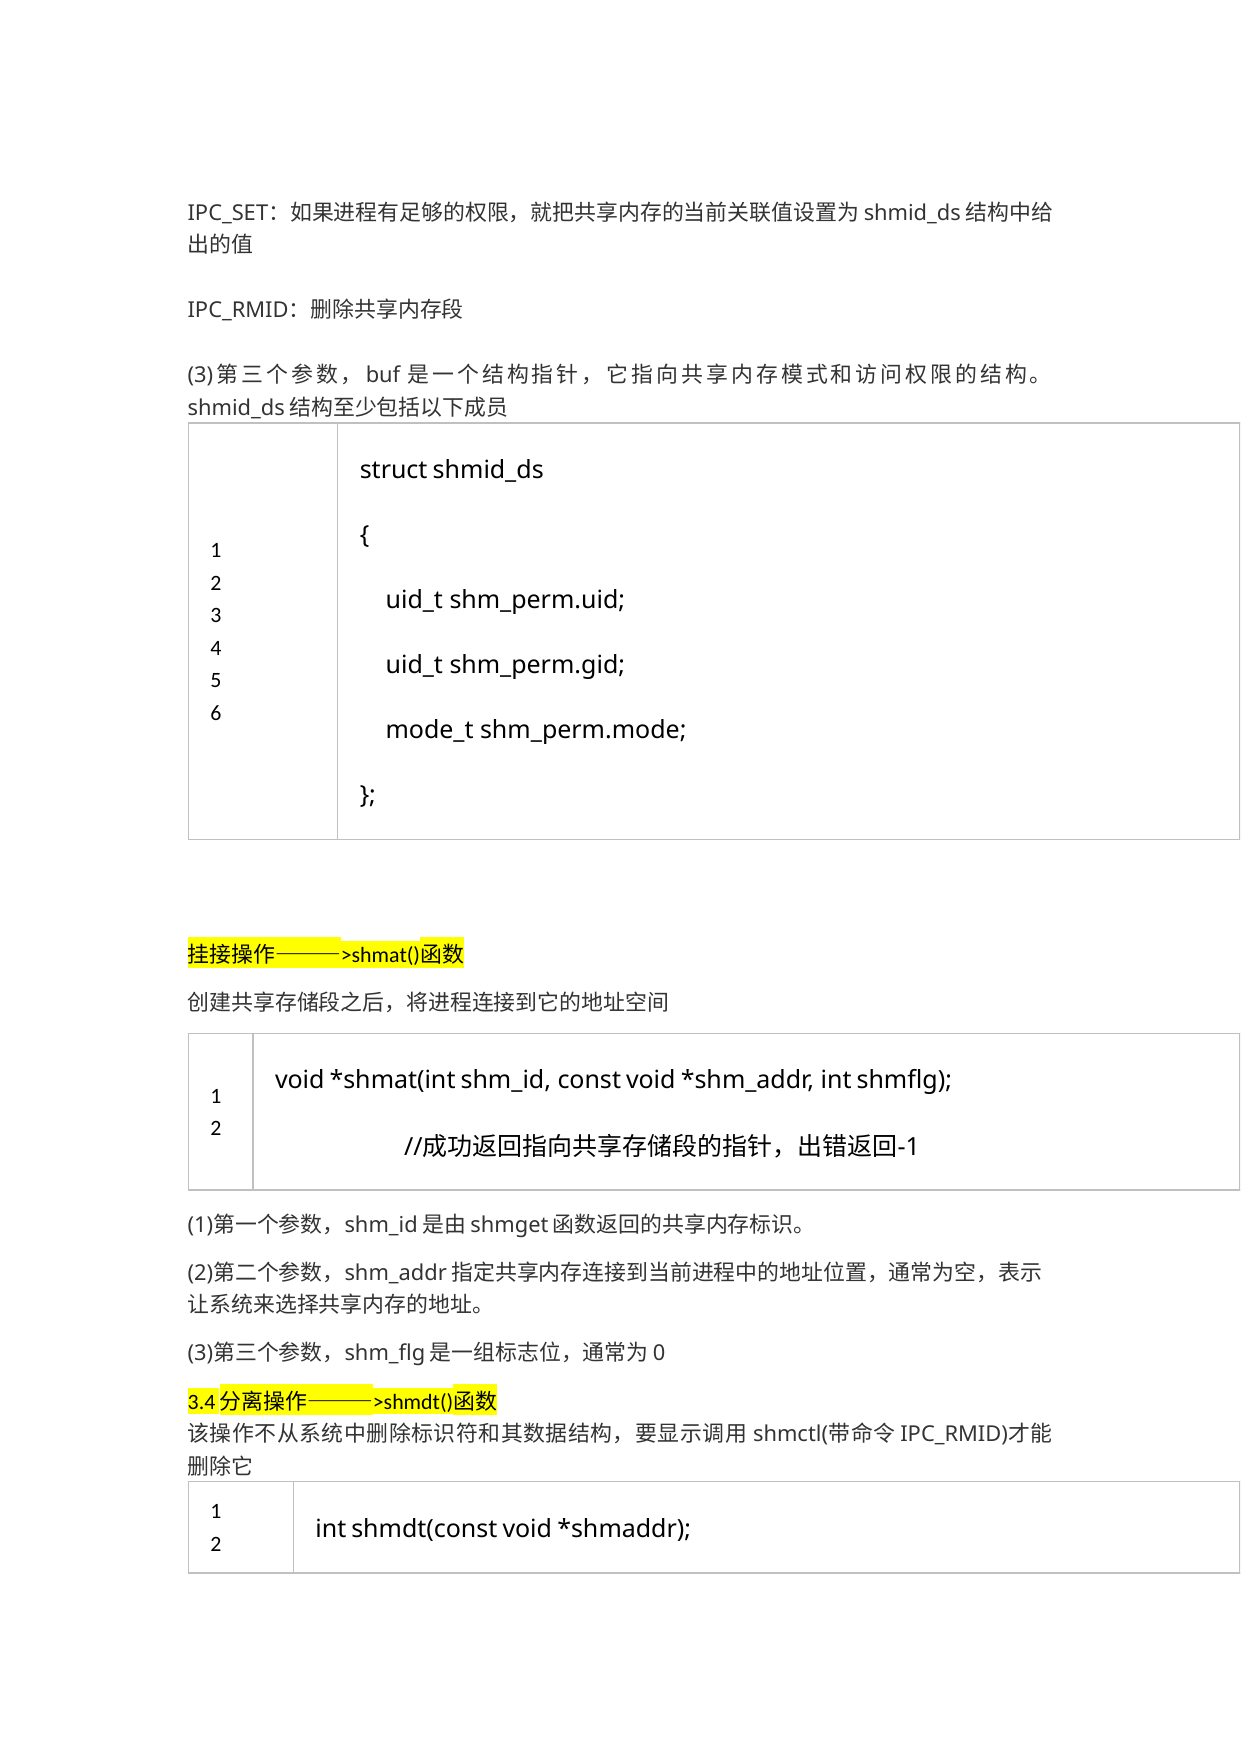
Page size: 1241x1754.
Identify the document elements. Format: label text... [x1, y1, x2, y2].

text (1)第一个参数，shm_id是由shmget函数返回的共享内存标识。 [187, 1206, 1053, 1239]
text 创建共享存储段之后，将进程连接到它的地址空间 [187, 984, 1053, 1017]
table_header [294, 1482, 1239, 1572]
text IPC_SET：如果进程有足够的权限，就把共享内存的当前关联值设置为shmid_ds结构中给出的值 [187, 194, 1053, 259]
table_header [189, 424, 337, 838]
text (3)第三个参数，shm_flg是一组标志位，通常为0 [187, 1335, 1053, 1368]
text 3.4分离操作———>shmdt()函数 [187, 1383, 1053, 1416]
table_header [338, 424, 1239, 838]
text 挂接操作———>shmat()函数 [187, 936, 1053, 969]
text IPC_RMID：删除共享内存段 [187, 292, 1053, 324]
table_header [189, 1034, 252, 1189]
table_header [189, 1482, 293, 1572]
text 该操作不从系统中删除标识符和其数据结构，要显示调用shmctl(带命令IPC_RMID)才能删除它 [187, 1416, 1053, 1481]
text (3)第三个参数，buf是一个结构指针，它指向共享内存模式和访问权限的结构。 shmid_ds结构至少包括以下成员 [187, 357, 1053, 422]
text (2)第二个参数，shm_addr指定共享内存连接到当前进程中的地址位置，通常为空，表示让系统来选择共享内存的地址。 [187, 1254, 1053, 1319]
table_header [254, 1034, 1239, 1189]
